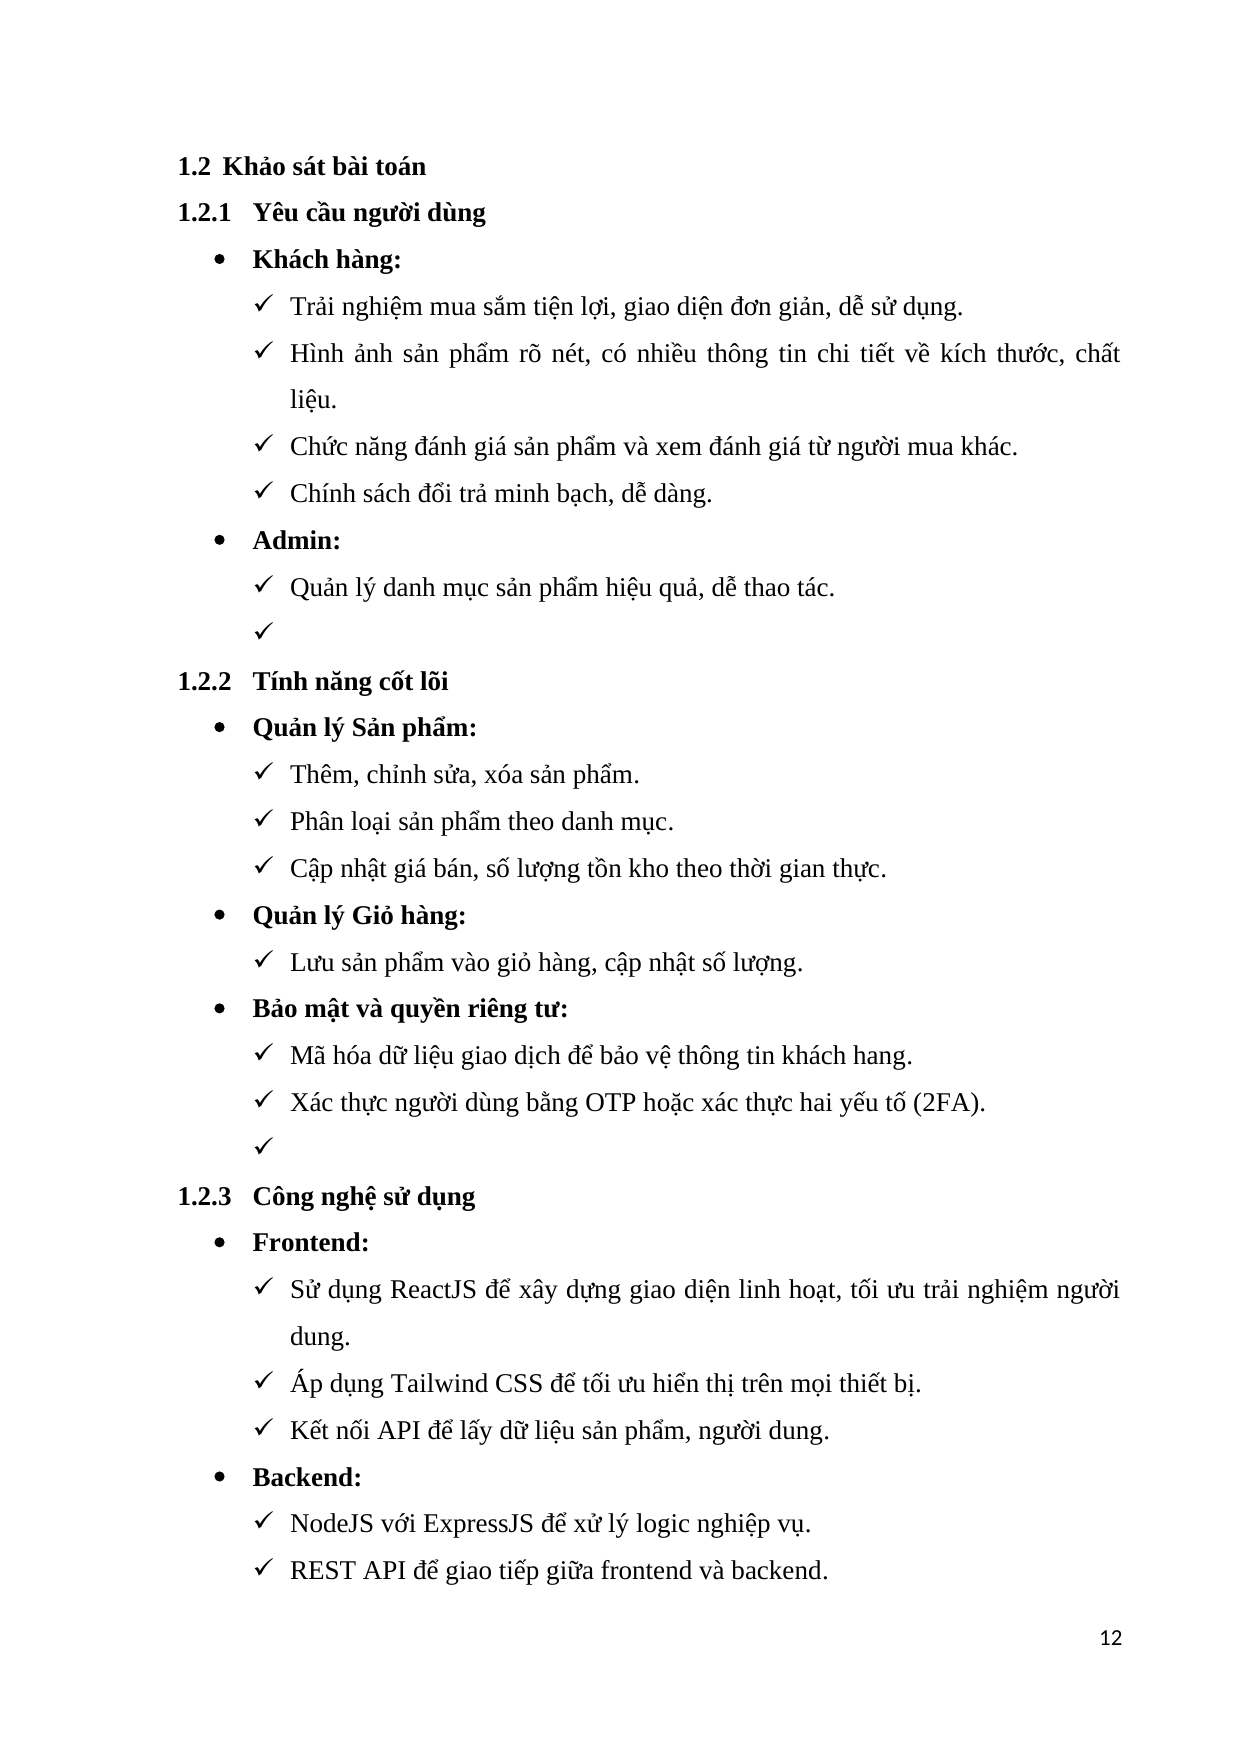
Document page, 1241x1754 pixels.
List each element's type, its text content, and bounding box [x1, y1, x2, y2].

list Tính năng cốt lõi [177, 664, 1122, 696]
list Phân loại sản phẩm theo danh mục. [252, 805, 1122, 836]
list REST API để giao tiếp giữa frontend và backend. [252, 1554, 1122, 1586]
list Kết nối API để lấy dữ liệu sản phẩm, người dung. [252, 1414, 1122, 1445]
list Yêu cầu người dùng [177, 196, 1122, 228]
list Chức năng đánh giá sản phẩm và xem đánh giá từ người mua khác. [252, 430, 1122, 462]
list Bảo mật và quyền riêng tư: [215, 992, 1122, 1024]
list Sử dụng ReactJS để xây dựng giao diện linh hoạt, tối ưu trải nghiệm người dung. [252, 1273, 1122, 1351]
list Admin: [215, 524, 1122, 555]
list Trải nghiệm mua sắm tiện lợi, giao diện đơn giản, dễ sử dụng. [252, 290, 1122, 321]
list Quản lý Sản phẩm: [215, 711, 1122, 742]
list Chính sách đổi trả minh bạch, dễ dàng. [252, 477, 1122, 508]
list Áp dụng Tailwind CSS để tối ưu hiển thị trên mọi thiết bị. [252, 1367, 1122, 1398]
list Quản lý Giỏ hàng: [215, 899, 1122, 930]
list Thêm, chỉnh sửa, xóa sản phẩm. [252, 758, 1122, 789]
list Cập nhật giá bán, số lượng tồn kho theo thời gian thực. [252, 852, 1122, 883]
list Mã hóa dữ liệu giao dịch để bảo vệ thông tin khách hang. [252, 1039, 1122, 1071]
list Frontend: [215, 1227, 1122, 1258]
list Quản lý danh mục sản phẩm hiệu quả, dễ thao tác. [252, 571, 1122, 602]
list Xác thực người dùng bằng OTP hoặc xác thực hai yếu tố (2FA). [252, 1086, 1122, 1117]
list Hình ảnh sản phẩm rõ nét, có nhiều thông tin chi tiết về kích thước, chất liệu. [252, 337, 1122, 415]
list Backend: [215, 1461, 1122, 1492]
list Khách hàng: [215, 243, 1122, 274]
subtitle Khảo sát bài toán [177, 150, 1122, 181]
list Lưu sản phẩm vào giỏ hàng, cập nhật số lượng. [252, 946, 1122, 977]
list Công nghệ sử dụng [177, 1180, 1122, 1211]
list NodeJS với ExpressJS để xử lý logic nghiệp vụ. [252, 1507, 1122, 1539]
